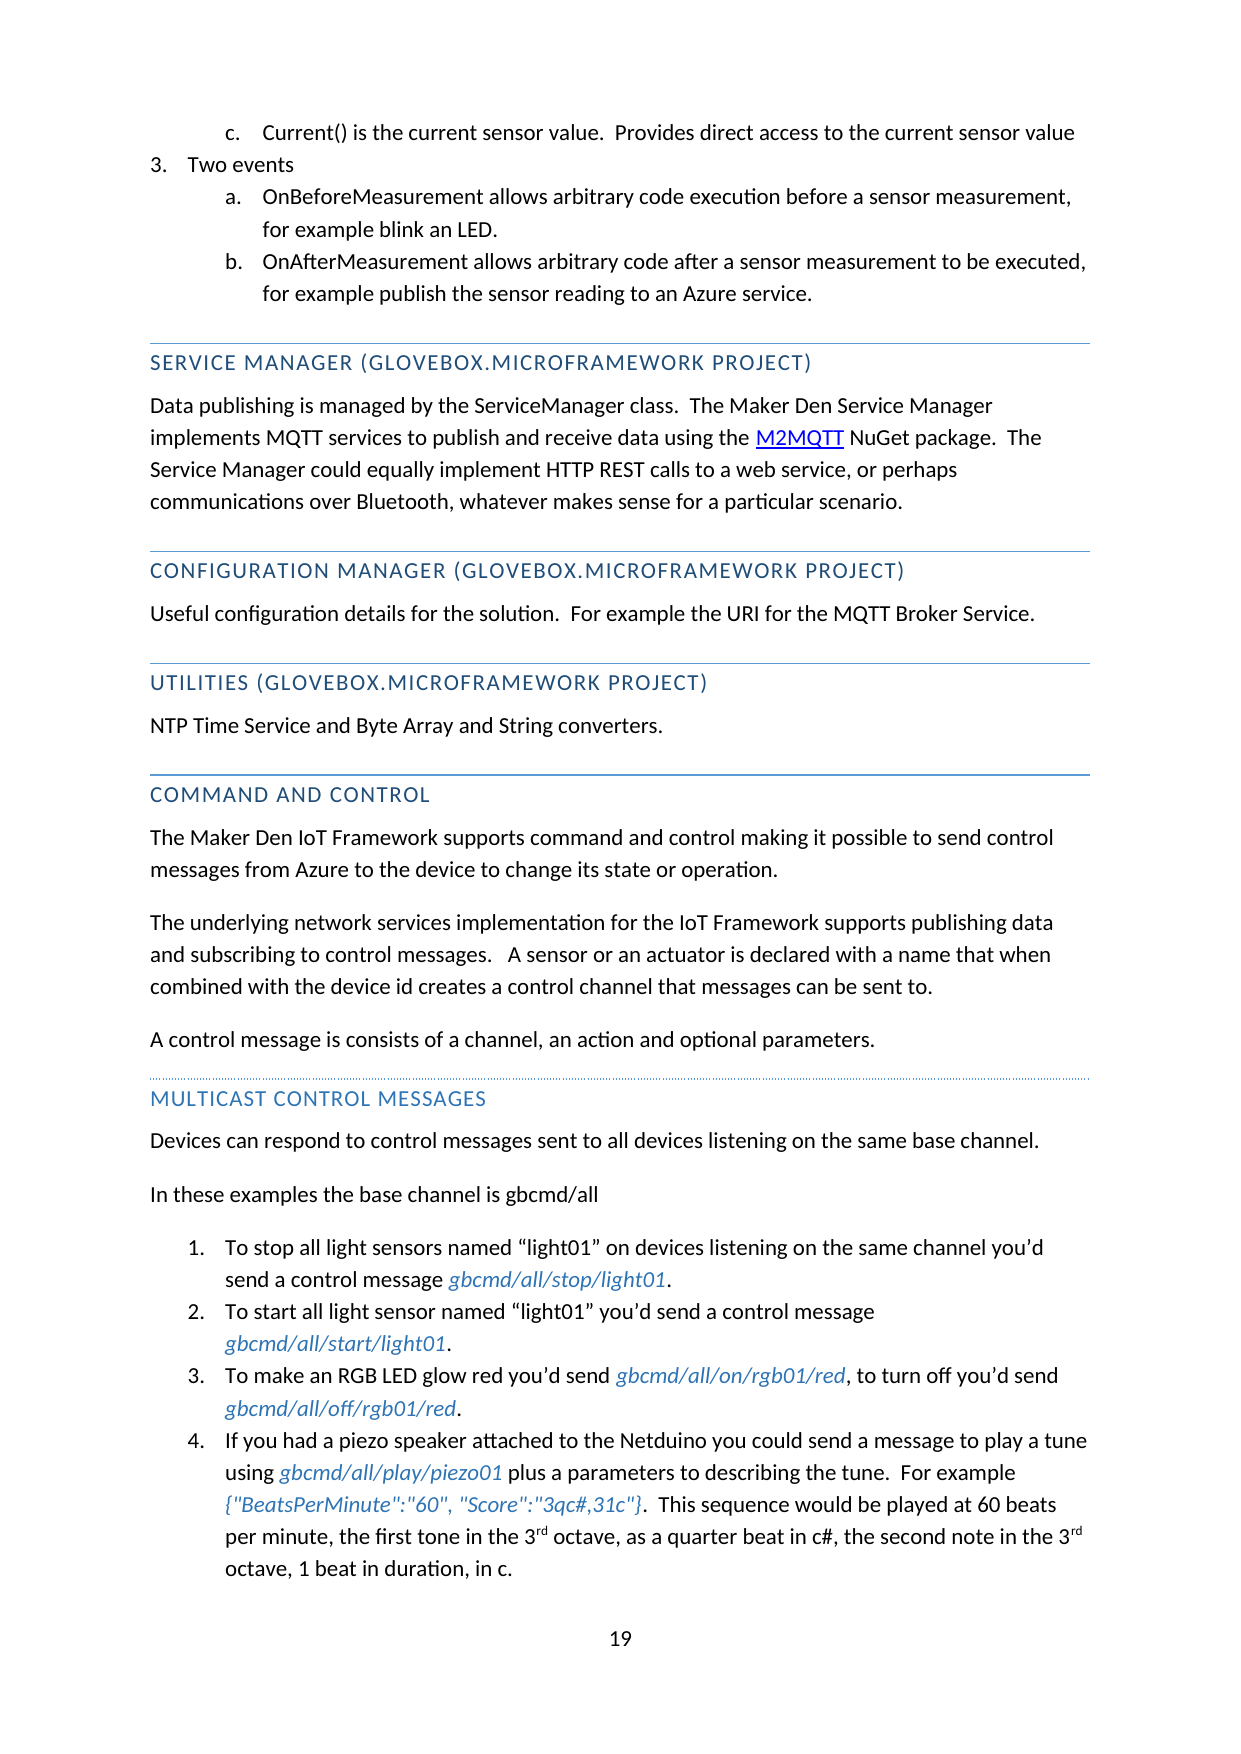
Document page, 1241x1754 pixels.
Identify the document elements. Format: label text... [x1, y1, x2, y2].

list Two events [150, 150, 1090, 178]
list OnAfterMeasurement allows arbitrary code after a sensor measurement to be executed, for example publish the sensor reading to an Azure service. [225, 247, 1090, 307]
subtitle Utilities (Glovebox.microframework project) [150, 664, 1090, 696]
list Current() is the current sensor value. Provides direct access to the current sensor value [225, 118, 1090, 146]
list OnBeforeMeasurement allows arbitrary code execution before a sensor measurement, for example blink an LED. [225, 182, 1090, 243]
subtitle Configuration Manager (Glovebox.microframework project) [150, 552, 1090, 584]
text Useful configuration details for the solution. For example the URI for the MQTT Broker Service. [150, 599, 1090, 627]
subtitle Command and Control [150, 776, 1090, 808]
list If you had a piezo speaker attached to the Netduino you could send a message to play a tune using gbcmd/all/play/piezo01 plus a parameters to describing the tune. For example {"BeatsPerMinute":"60", "Score":"3qc#,31c"}. This sequence would be played at 60 beats per minute, the first tone in the 3rd octave, as a quarter beat in c#, the second note in the 3rd octave, 1 beat in duration, in c. [187, 1426, 1090, 1583]
list To make an RGB LED glow red you’d send gbcmd/all/on/rgb01/red, to turn off you’d send gbcmd/all/off/rgb01/red. [187, 1361, 1090, 1422]
text Data publishing is managed by the ServiceManager class. The Maker Den Service Manager implements MQTT services to publish and receive data using the M2MQTT NuGet package. The Service Manager could equally implement HTTP REST calls to a web service, or perhaps communications over Bluetooth, whatever makes sense for a particular scenario. [150, 391, 1090, 515]
list To start all light sensor named “light01” you’d send a control message gbcmd/all/start/light01. [187, 1297, 1090, 1357]
list To stop all light sensors named “light01” on devices listening on the same channel you’d send a control message gbcmd/all/stop/light01. [187, 1233, 1090, 1293]
text In these examples the base channel is gbcmd/all [150, 1180, 1090, 1208]
subtitle Multicast Control Messages [150, 1078, 1090, 1112]
text A control message is consists of a channel, an action and optional parameters. [150, 1025, 1090, 1053]
text NTP Time Service and Byte Array and String converters. [150, 711, 1090, 739]
subtitle Service Manager (Glovebox.microframework project) [150, 344, 1090, 376]
text The underlying network services implementation for the IoT Framework supports publishing data and subscribing to control messages. A sensor or an actuator is declared with a name that when combined with the device id creates a control channel that messages can be sent to. [150, 908, 1090, 1000]
text Devices can respond to control messages sent to all devices listening on the same base channel. [150, 1127, 1090, 1155]
text The Maker Den IoT Framework supports command and control making it possible to send control messages from Azure to the device to change its state or operation. [150, 823, 1090, 883]
